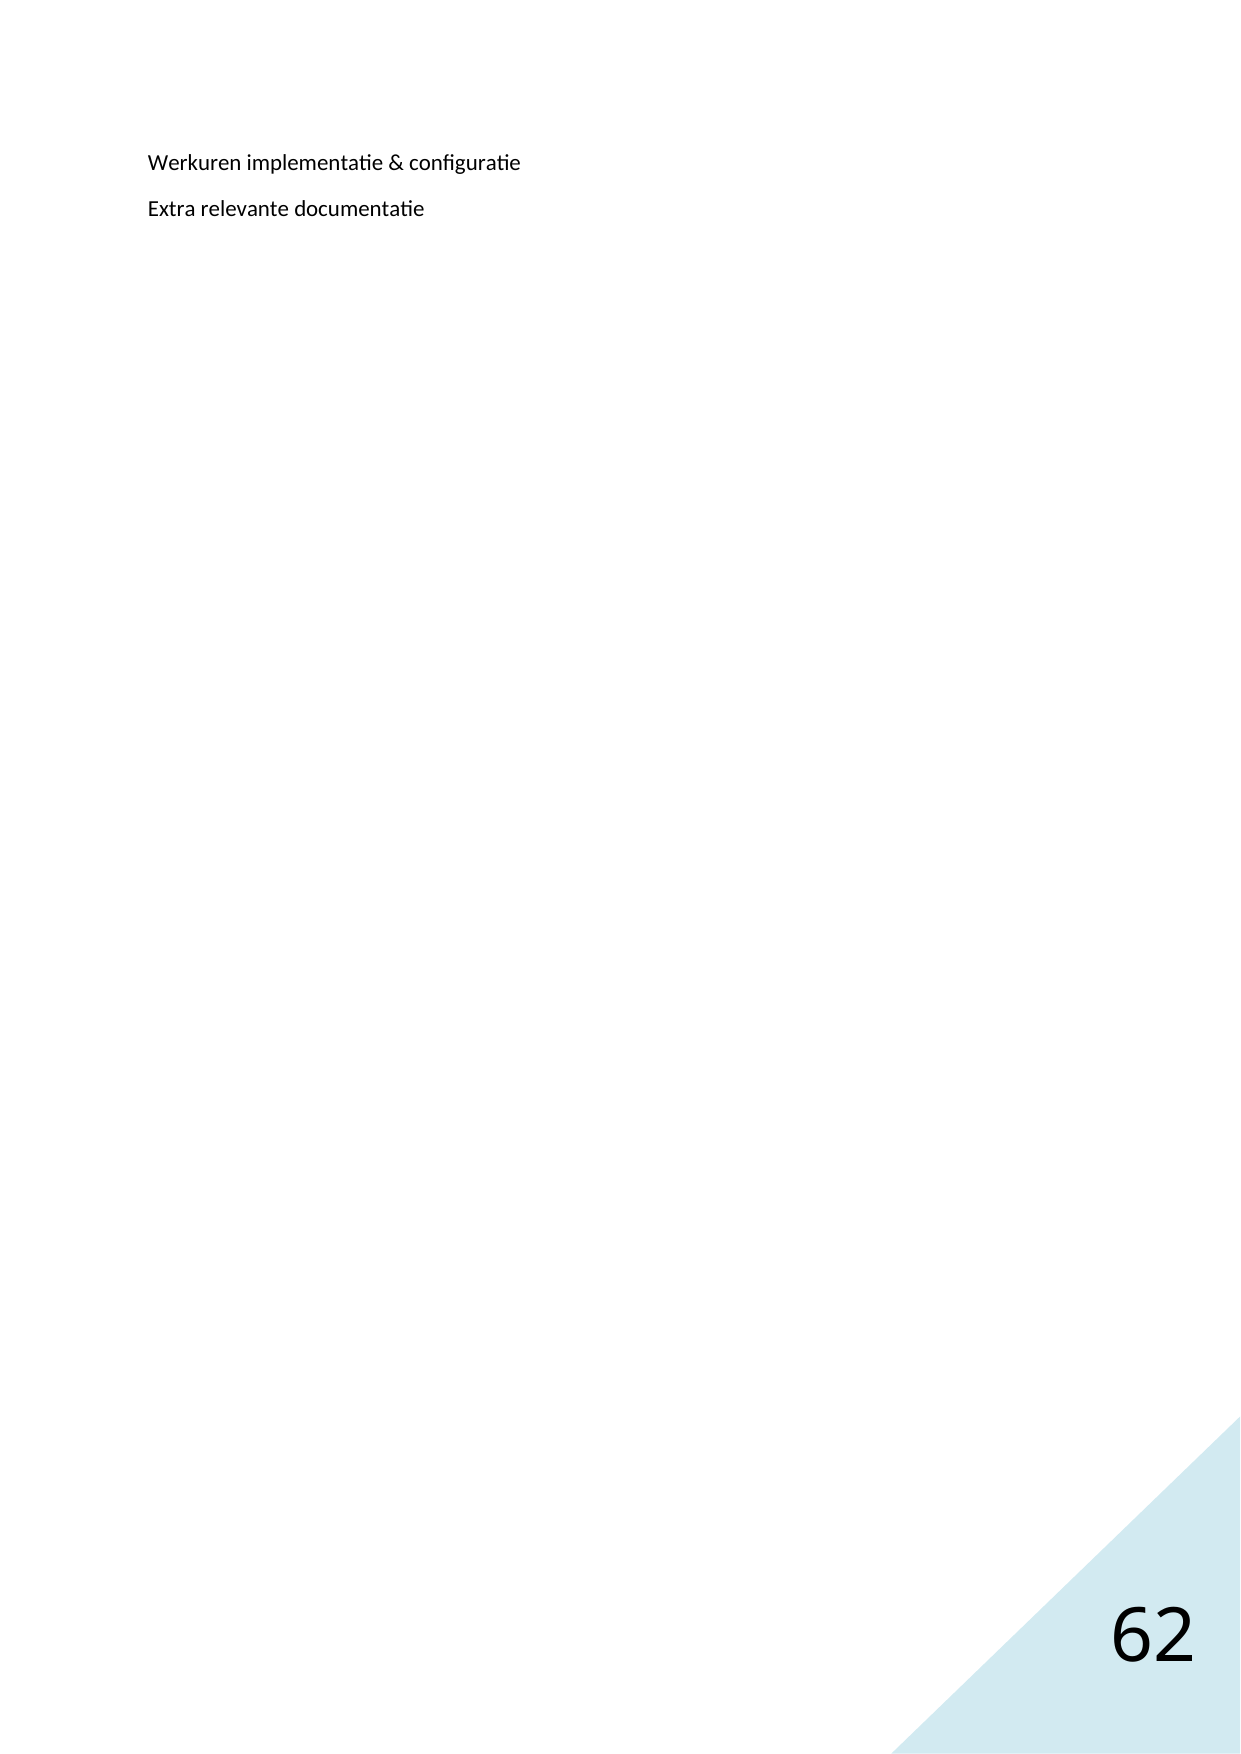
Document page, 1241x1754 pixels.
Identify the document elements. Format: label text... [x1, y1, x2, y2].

text Extra relevante documentatie [148, 194, 1093, 222]
text Werkuren implementatie & configuratie [148, 148, 1093, 176]
